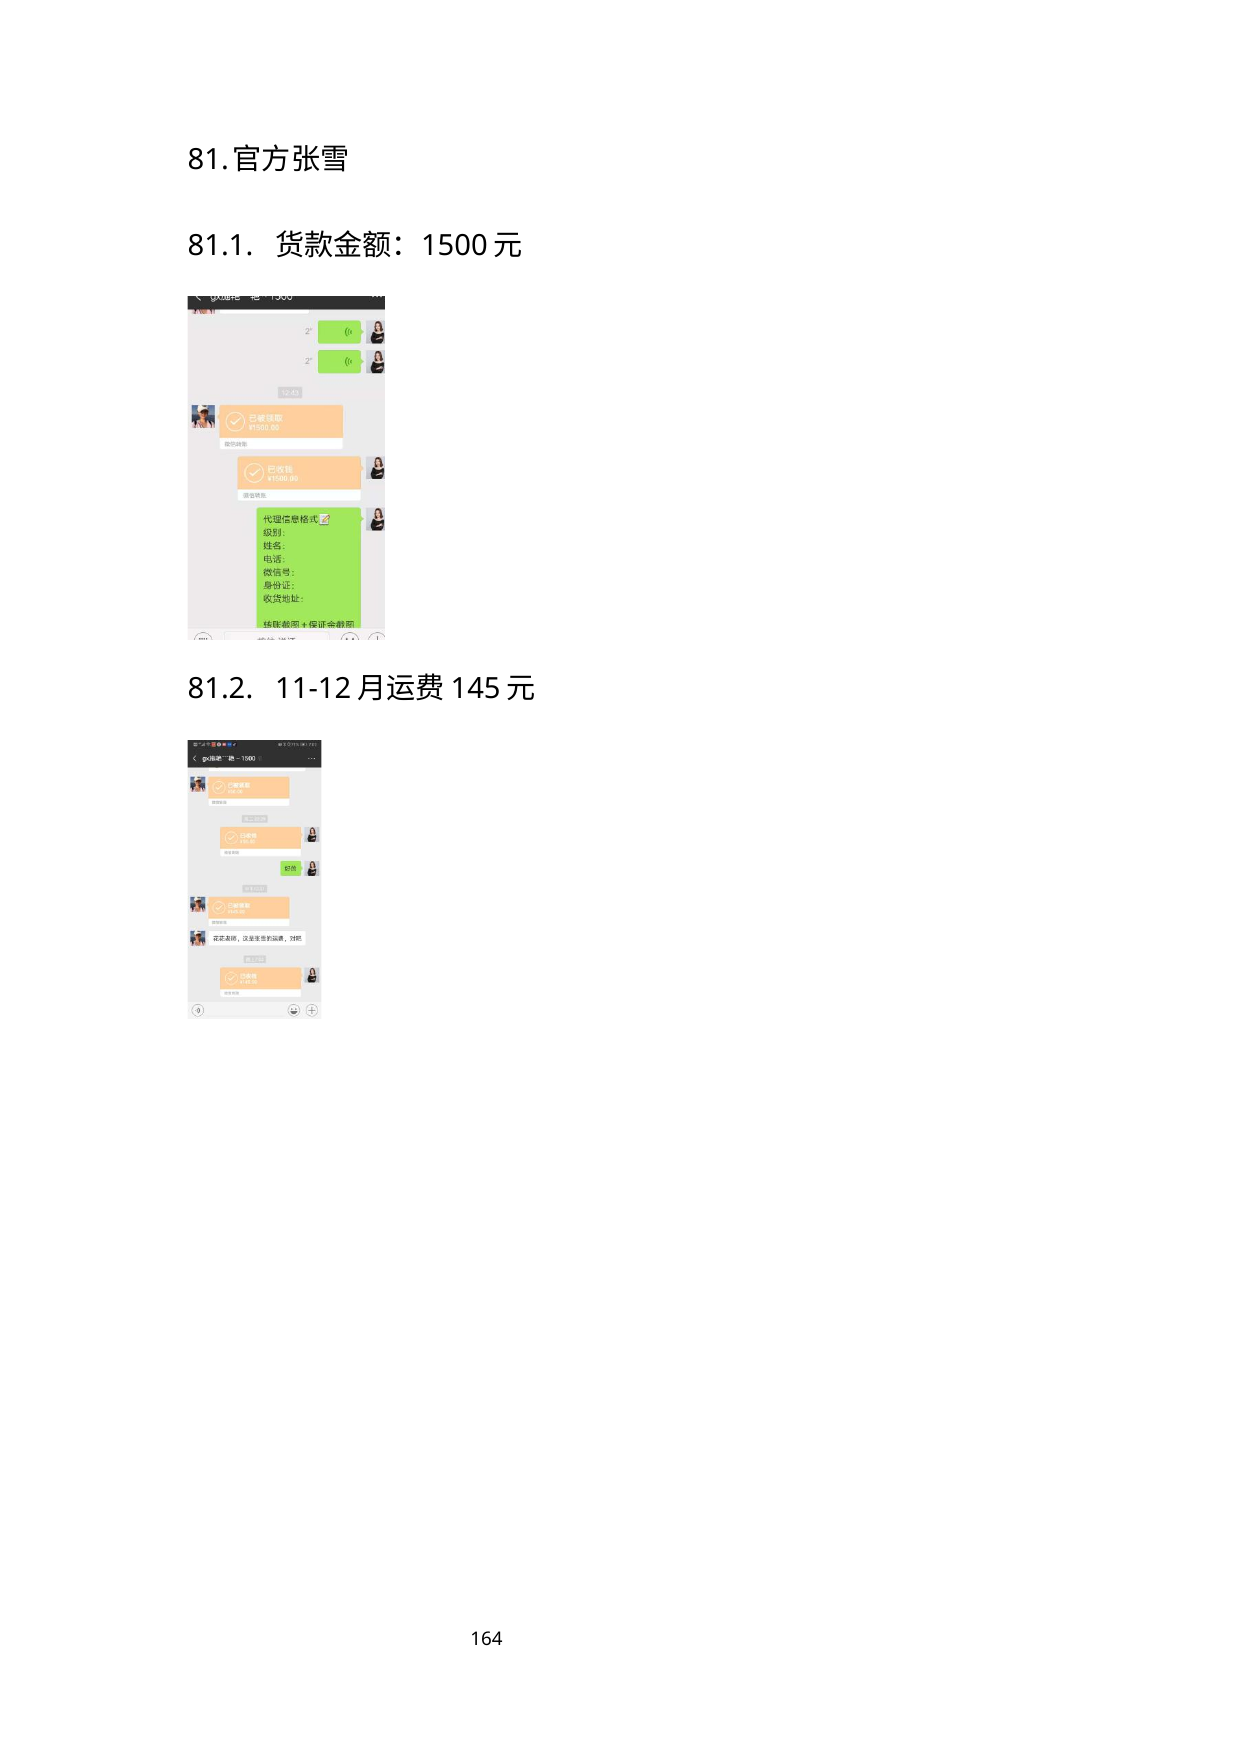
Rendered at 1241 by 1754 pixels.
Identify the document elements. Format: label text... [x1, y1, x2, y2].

picture [187, 740, 322, 1019]
subtitle 官方张雪 [187, 124, 1053, 189]
subtitle 货款金额：1500元 [187, 210, 1053, 275]
subtitle 11-12月运费145元 [187, 654, 1053, 719]
picture [187, 296, 385, 640]
